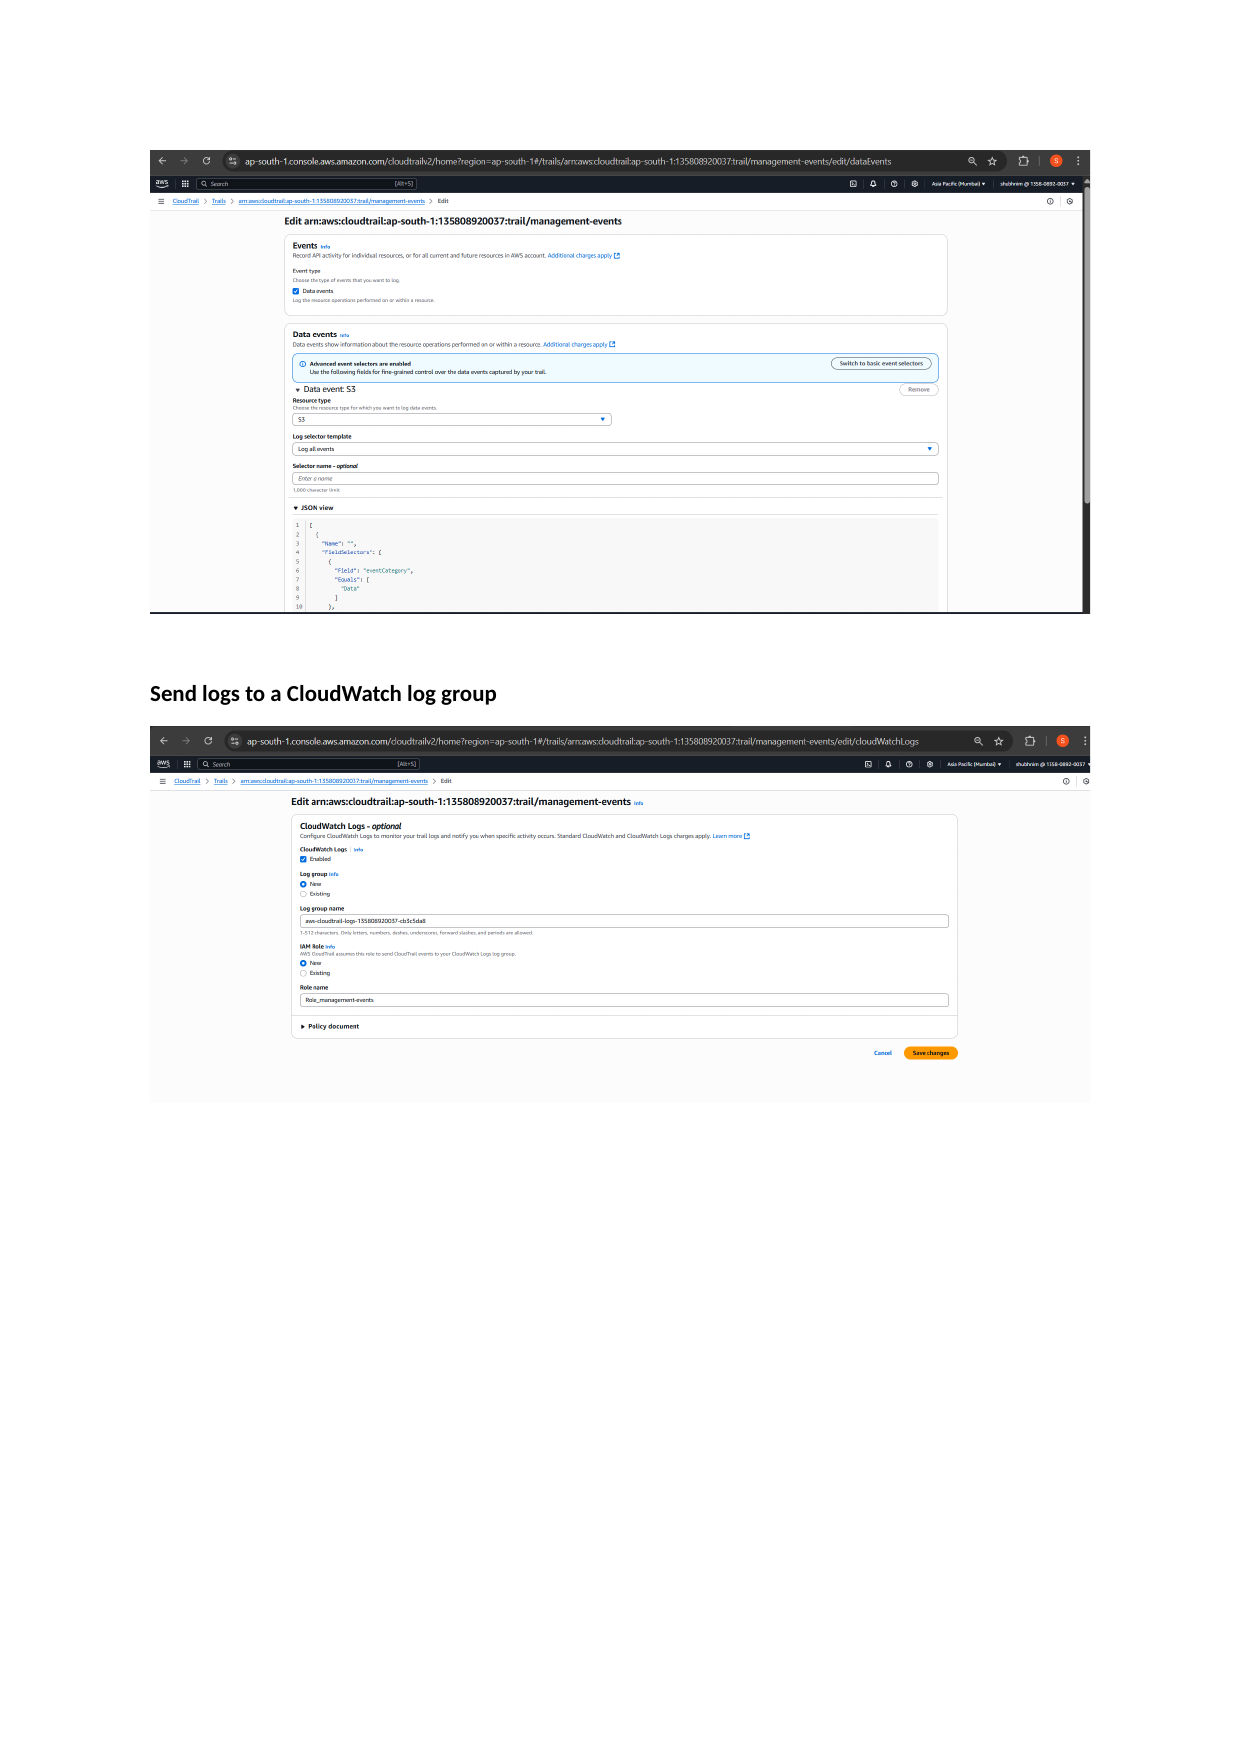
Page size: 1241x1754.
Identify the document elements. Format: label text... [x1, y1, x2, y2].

picture [150, 150, 1091, 614]
picture [150, 726, 1091, 1102]
text Send logs to a CloudWatch log group [150, 679, 1090, 707]
